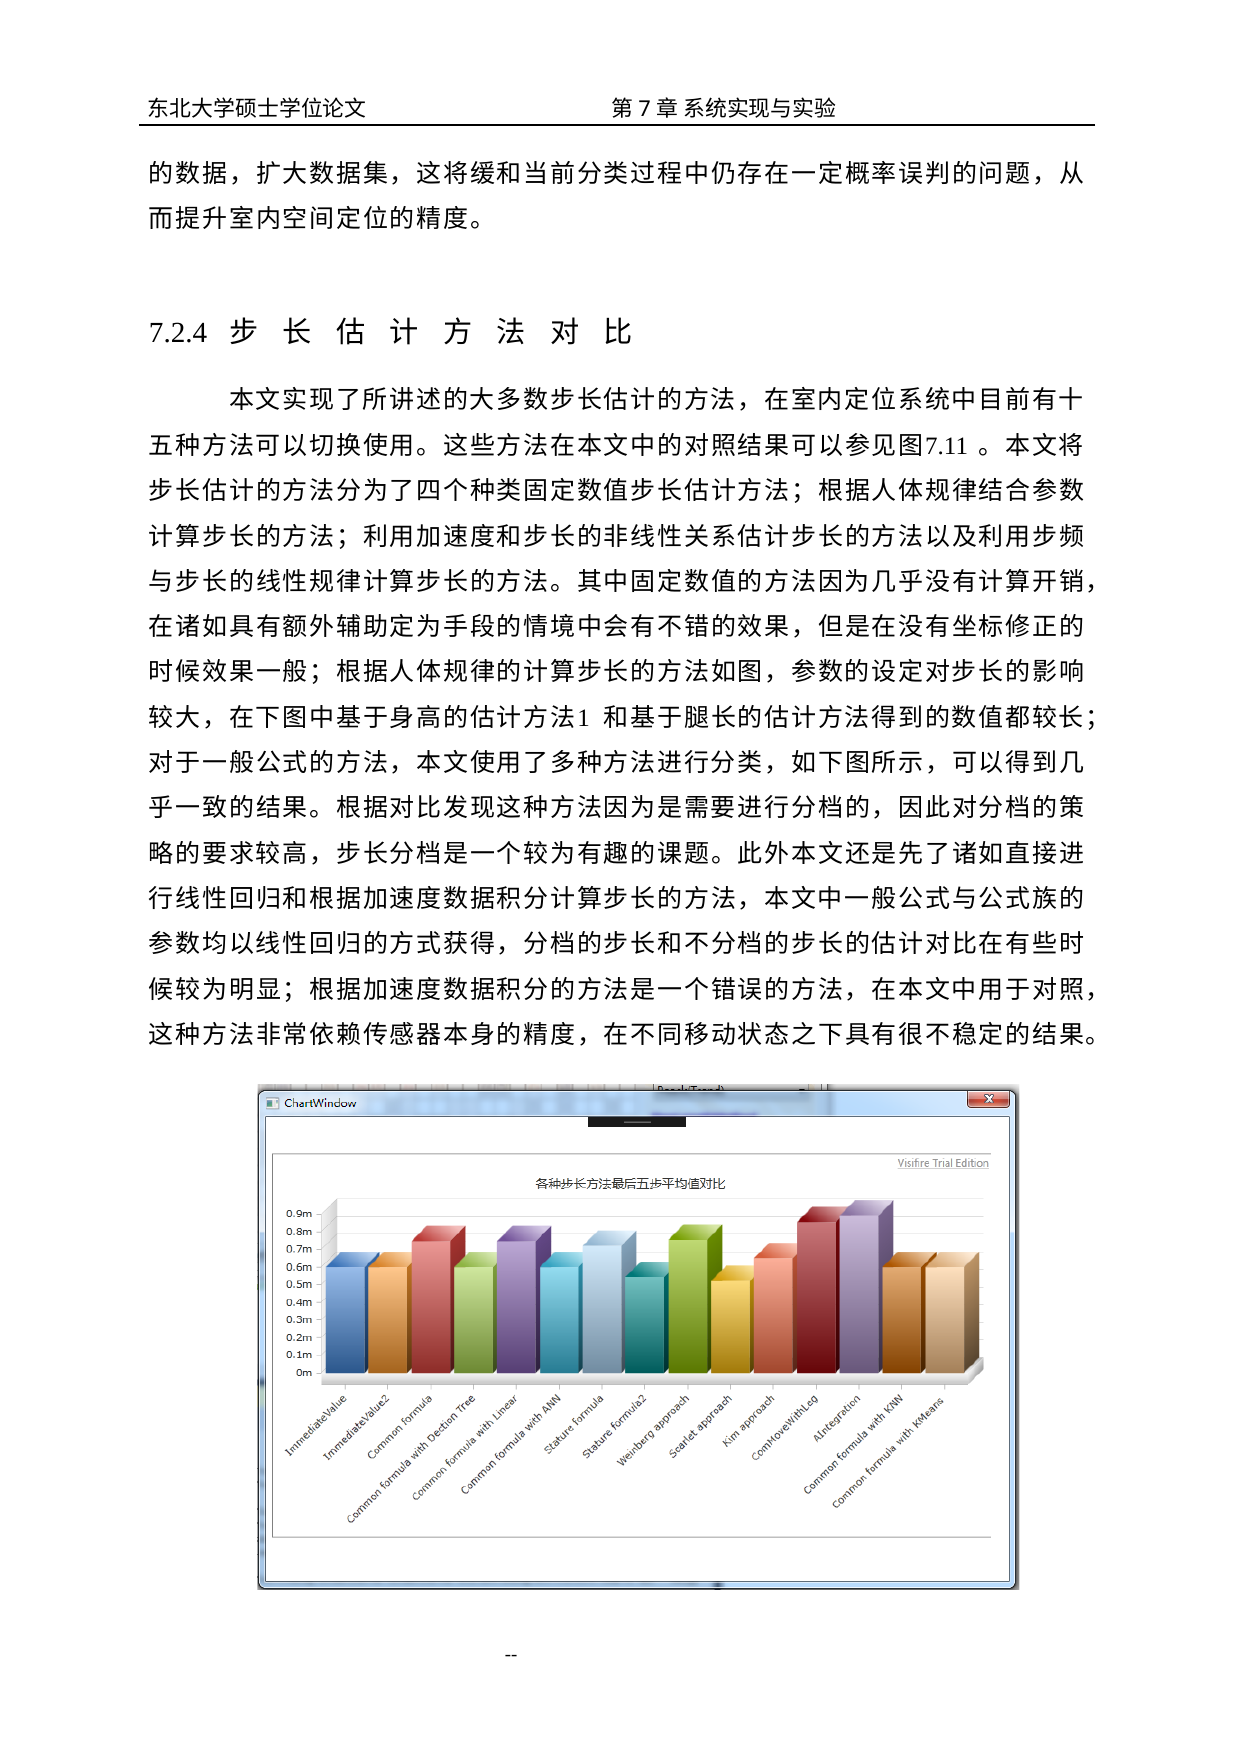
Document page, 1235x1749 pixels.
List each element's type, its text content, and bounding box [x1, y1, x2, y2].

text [149, 149, 1086, 240]
subtitle 步长估计方法对比 [149, 308, 1086, 353]
picture [257, 1084, 1020, 1590]
text 本文实现了所讲述的大多数步长估计的方法，在室内定位系统中目前有十五种方法可以切换使用。这些方法在本文中的对照结果可以参见图7.11。本文将步长估计的方法分为了四个种类固定数值步长估计方法；根据人体规律结合参数计算步长的方法；利用加速度和步长的非线性关系估计步长的方法以及利用步频与步长的线性规律计算步长的方法。其中固定数值的方法因为几乎没有计算开销，在诸如具有额外辅助定为手段的情境中会有不错的效果，但是在没有坐标修正的时候效果一般；根据人体规律的计算步长的方法如图，参数的设定对步长的影响较大，在下图中基于身高的估计方法1和基于腿长的估计方法得到的数值都较长；对于一般公式的方法，本文使用了多种方法进行分类，如下图所示，可以得到几乎一致的结果。根据对比发现这种方法因为是需要进行分档的，因此对分档的策略的要求较高，步长分档是一个较为有趣的课题。此外本文还是先了诸如直接进行线性回归和根据加速度数据积分计算步长的方法，本文中一般公式与公式族的参数均以线性回归的方式获得，分档的步长和不分档的步长的估计对比在有些时候较为明显；根据加速度数据积分的方法是一个错误的方法，在本文中用于对照，这种方法非常依赖传感器本身的精度，在不同移动状态之下具有很不稳定的结果。 [149, 376, 1086, 1055]
